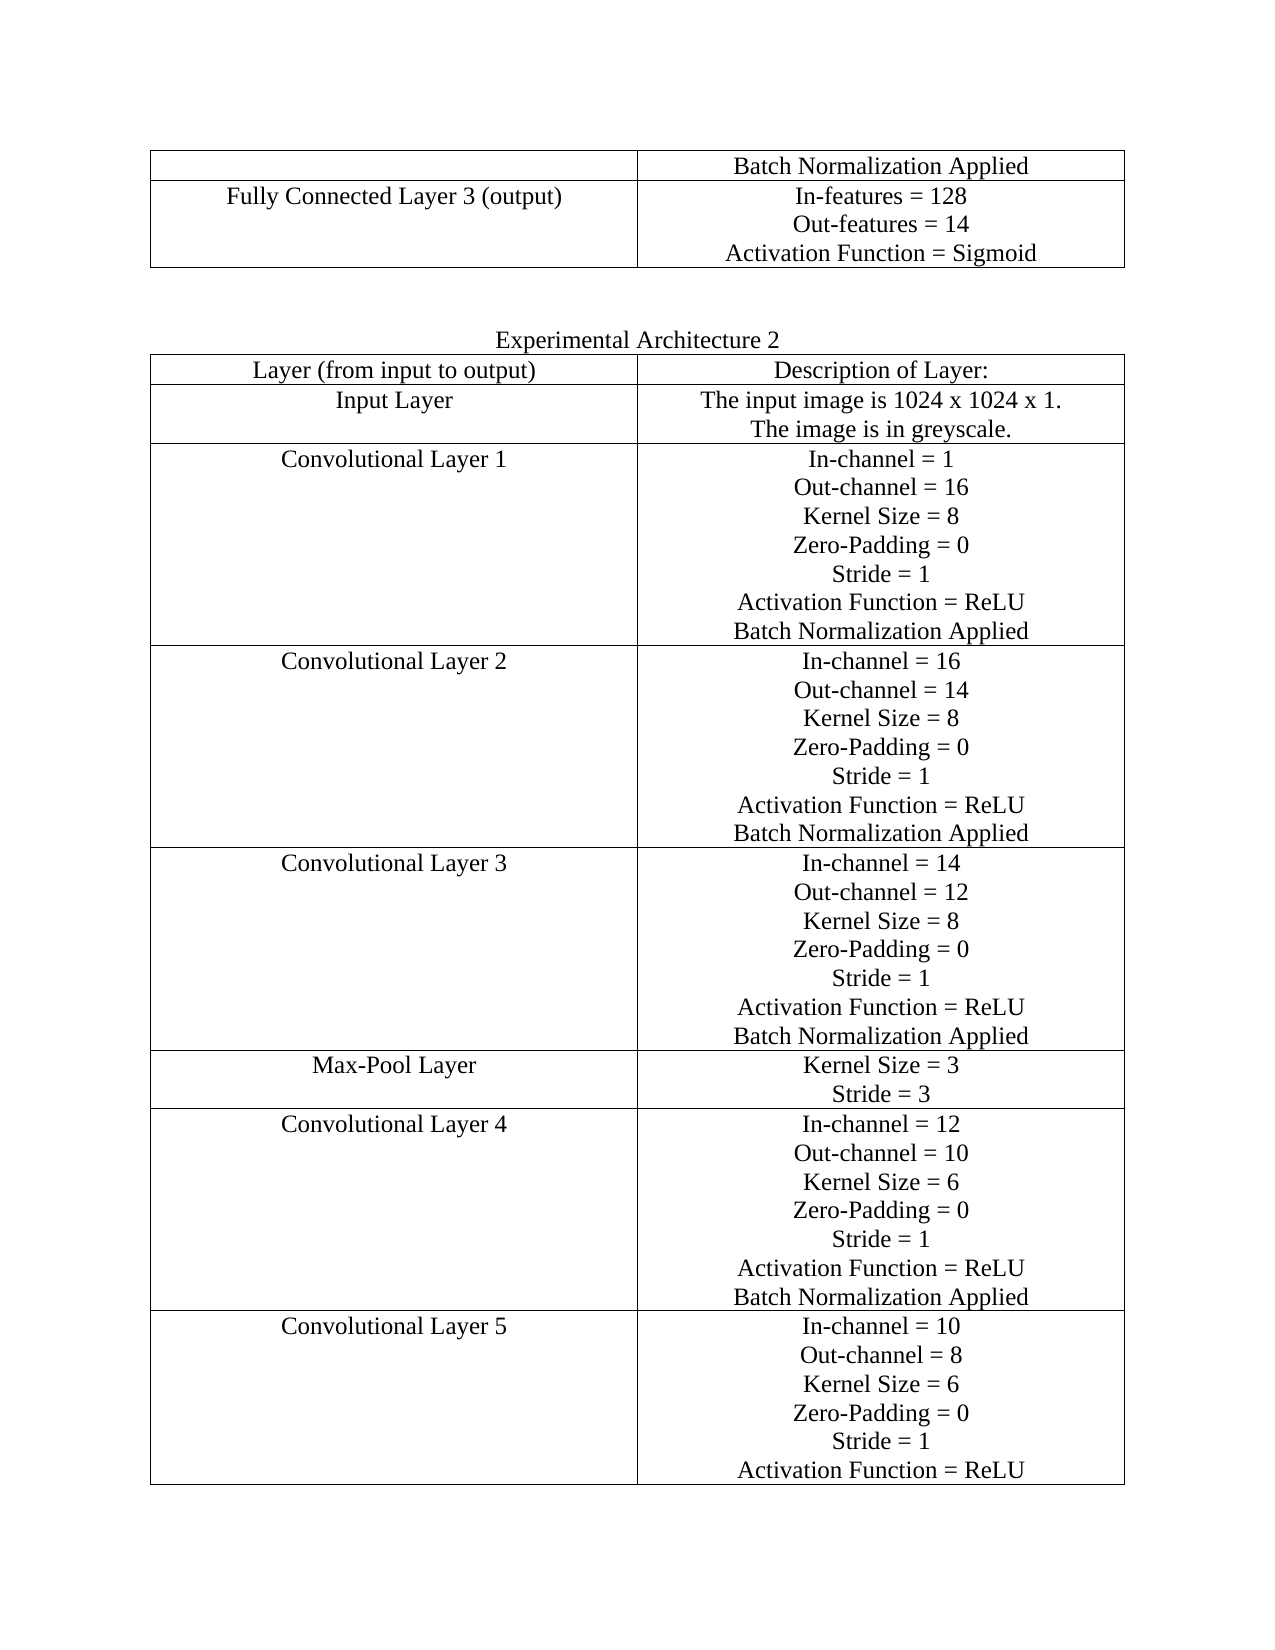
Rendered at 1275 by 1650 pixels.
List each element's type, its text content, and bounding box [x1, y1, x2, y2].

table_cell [151, 1311, 637, 1484]
table_cell In-features = 128 Out-features = 14 Activation Function = Sigmoid [638, 181, 1124, 267]
table_cell Max-Pool Layer [151, 1051, 637, 1108]
table_cell In-channel = 16 Out-channel = 14 Kernel Size = 8 Zero-Padding = 0 Stride = 1 Activation Function = ReLU Batch Normalization Applied [638, 646, 1124, 847]
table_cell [638, 151, 1124, 180]
table_cell Convolutional Layer 1 [151, 444, 637, 645]
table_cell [638, 1311, 1124, 1484]
table_cell In-channel = 1 Out-channel = 16 Kernel Size = 8 Zero-Padding = 0 Stride = 1 Activation Function = ReLU Batch Normalization Applied [638, 444, 1124, 645]
table_cell Convolutional Layer 2 [151, 646, 637, 847]
table_cell Input Layer [151, 385, 637, 443]
table_header Description of Layer: [638, 355, 1124, 384]
table_cell In-channel = 12 Out-channel = 10 Kernel Size = 6 Zero-Padding = 0 Stride = 1 Activation Function = ReLU Batch Normalization Applied [638, 1109, 1124, 1310]
table_cell Fully Connected Layer 3 (output) [151, 181, 637, 267]
table_cell Convolutional Layer 4 [151, 1109, 637, 1310]
table_cell In-channel = 14 Out-channel = 12 Kernel Size = 8 Zero-Padding = 0 Stride = 1 Activation Function = ReLU Batch Normalization Applied [638, 848, 1124, 1049]
table_cell Convolutional Layer 3 [151, 848, 637, 1049]
text Experimental Architecture 2 [150, 326, 1125, 354]
table_header Layer (from input to output) [151, 355, 637, 384]
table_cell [151, 151, 637, 180]
table_cell The input image is 1024 x 1024 x 1. The image is in greyscale. [638, 385, 1124, 443]
table_cell Kernel Size = 3 Stride = 3 [638, 1051, 1124, 1108]
